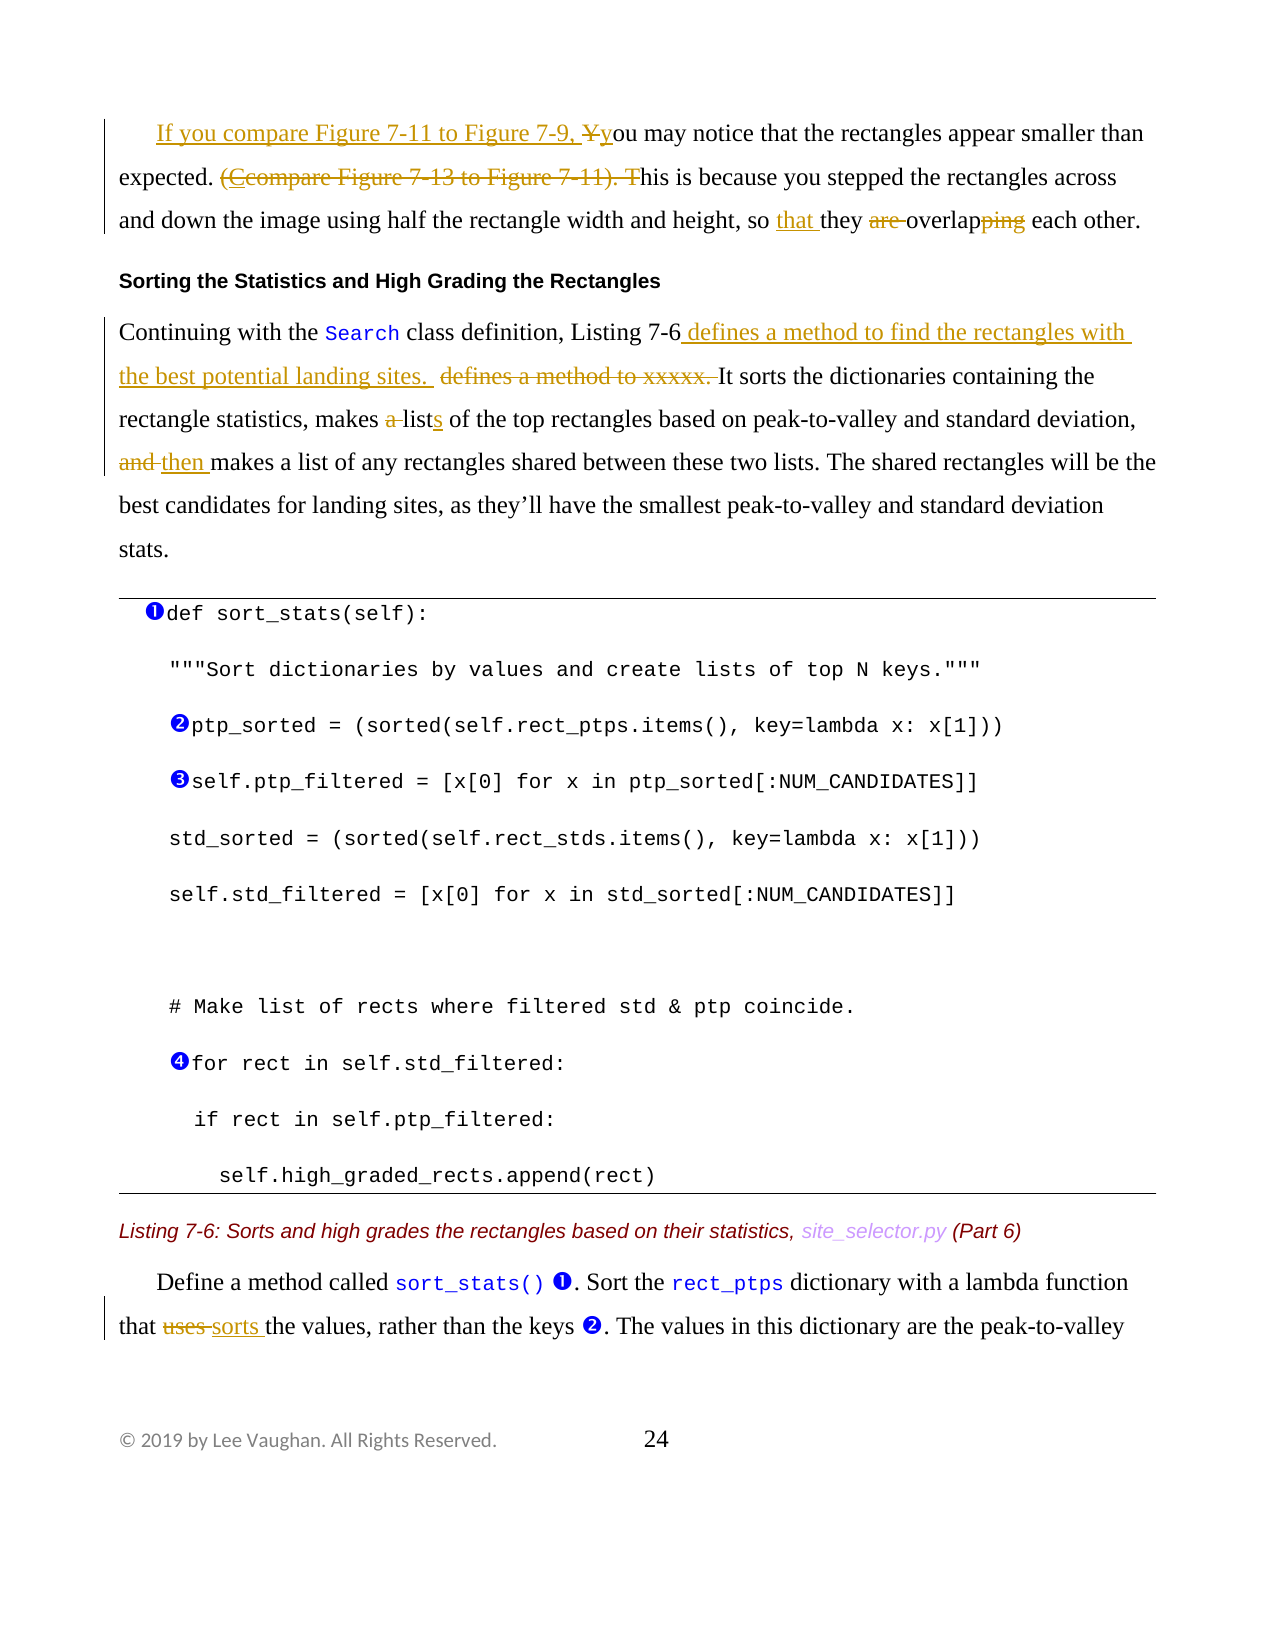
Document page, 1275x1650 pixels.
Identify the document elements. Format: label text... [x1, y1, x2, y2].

text for rect in self.std_filtered: [118, 1053, 1156, 1076]
text ptp_sorted = (sorted(self.rect_ptps.items(), key=lambda x: x[1])) [118, 715, 1156, 739]
text self.std_filtered = [x[0] for x in std_sorted[:NUM_CANDIDATES]] [118, 884, 1156, 908]
text std_sorted = (sorted(self.rect_stds.items(), key=lambda x: x[1])) [118, 828, 1156, 851]
text self.ptp_filtered = [x[0] for x in ptp_sorted[:NUM_CANDIDATES]] [118, 772, 1156, 795]
text def sort_stats(self): [118, 599, 1156, 626]
text # Make list of rects where filtered std & ptp coincide. [118, 997, 1156, 1020]
list Listing 7-6: Sorts and high grades the rectangles based on their statistics, site_selector.py (Part 6) [118, 1218, 1156, 1242]
text ou may notice that the rectangles appear smaller than expected. his is because you stepped the rectangles across and down the image using half the rectangle width and height, so they overlap each other. [118, 118, 1156, 233]
text """Sort dictionaries by values and create lists of top N keys.""" [118, 659, 1156, 683]
text self.high_graded_rects.append(rect) [118, 1165, 1156, 1194]
text if rect in self.ptp_filtered: [118, 1109, 1156, 1133]
text Continuing with the Search class definition, Listing 7-6 It sorts the dictionaries containing the rectangle statistics, makes list of the top rectangles based on peak-to-valley and standard deviation, makes a list of any rectangles shared between these two lists. The shared rectangles will be the best candidates for landing sites, as they’ll have the smallest peak-to-valley and standard deviation stats. [118, 317, 1156, 562]
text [118, 1267, 1156, 1339]
text Sorting the Statistics and High Grading the Rectangles [118, 269, 1156, 293]
